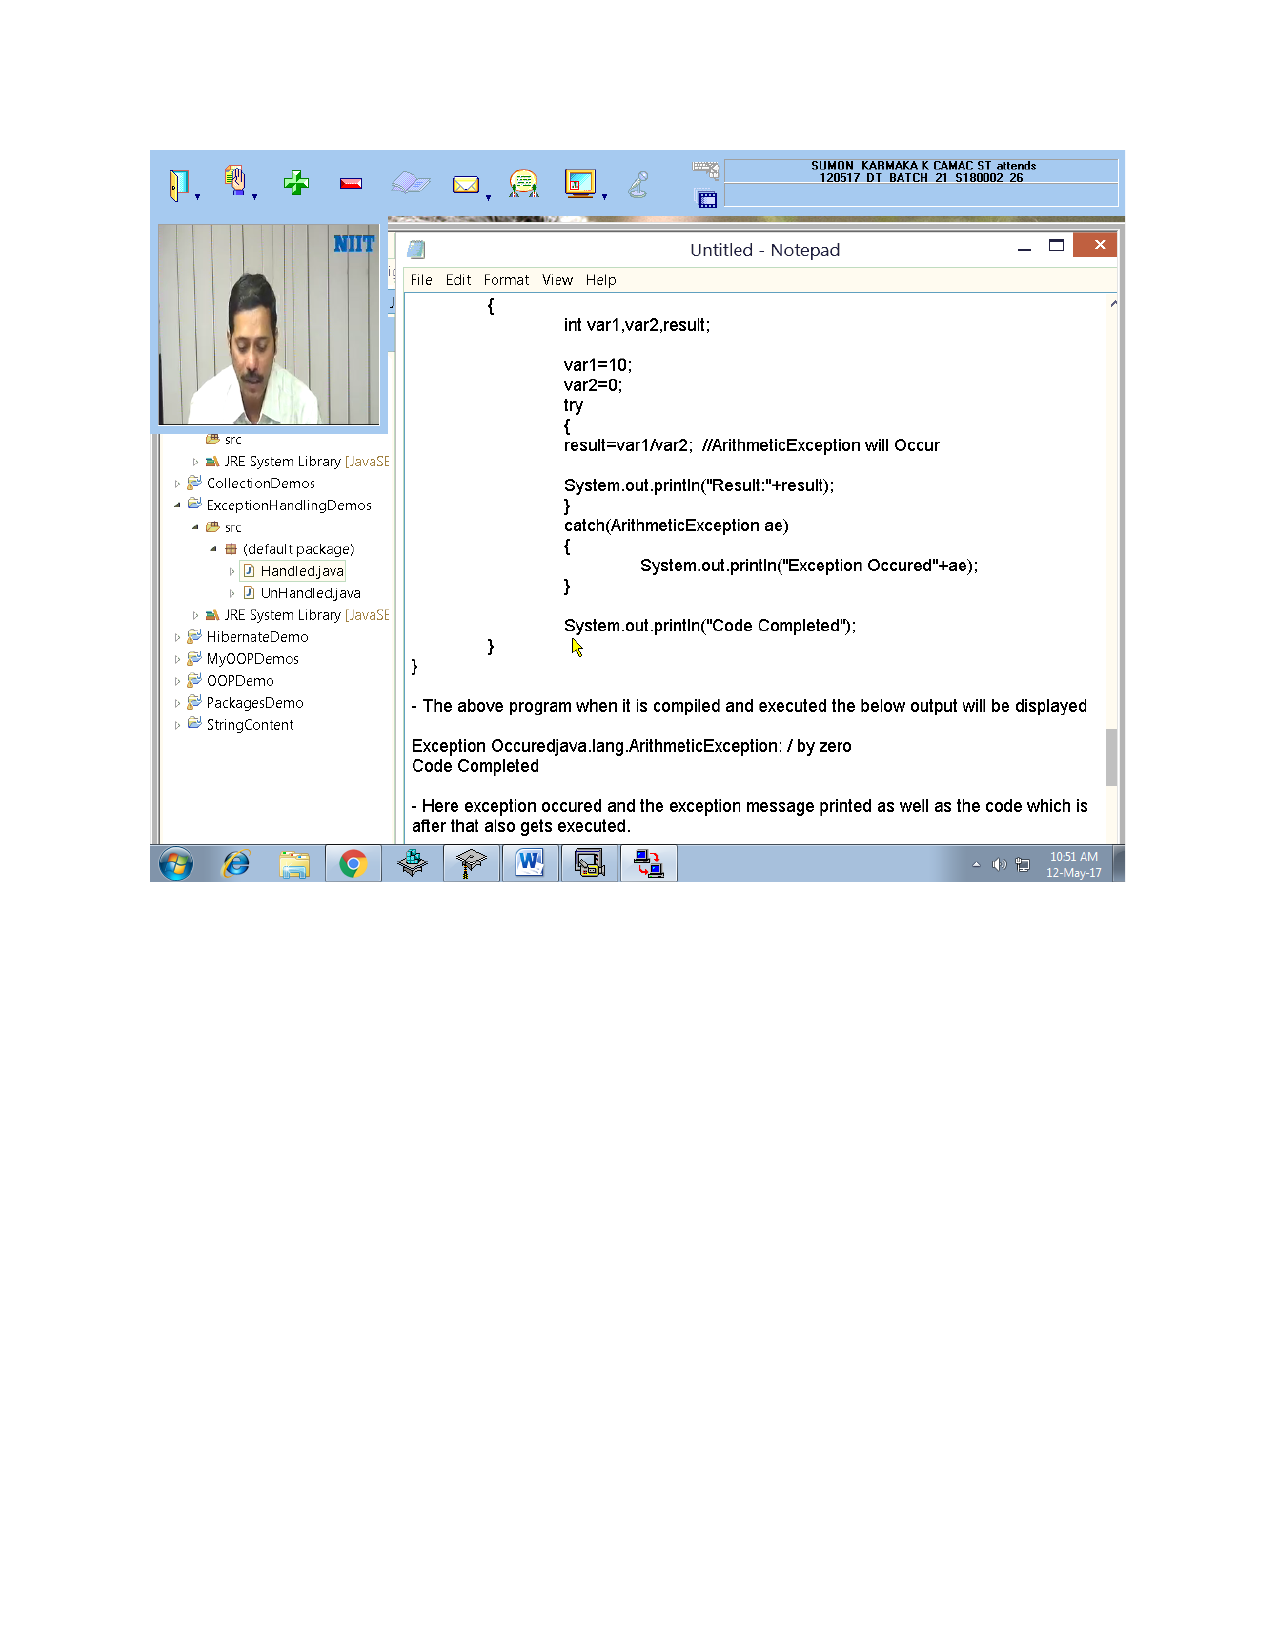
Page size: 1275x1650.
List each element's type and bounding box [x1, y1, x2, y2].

picture [150, 150, 1125, 882]
